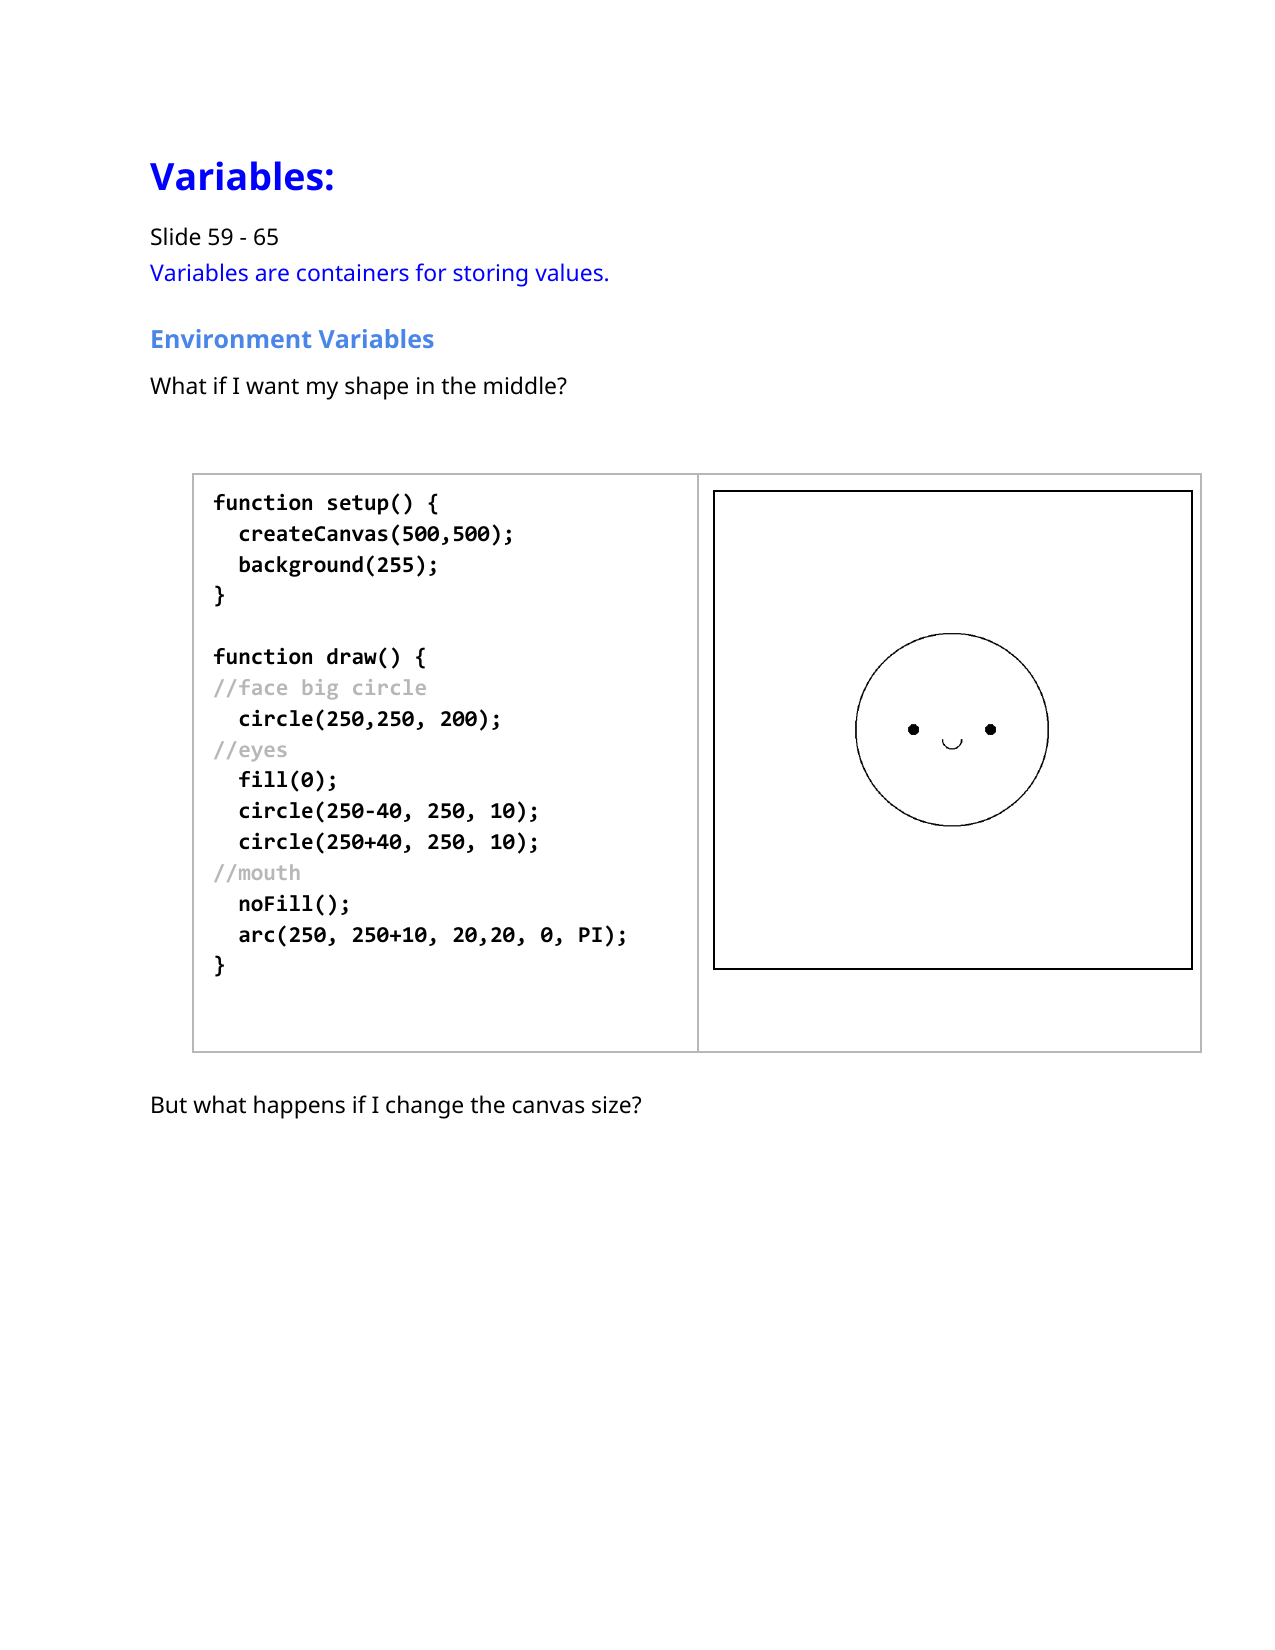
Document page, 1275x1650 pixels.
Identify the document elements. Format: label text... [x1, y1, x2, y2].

picture [715, 492, 1191, 968]
table_header function setup() { createCanvas(500,500); background(255); } function draw() { //face big circle circle(250,250, 200); //eyes fill(0); circle(250-40, 250, 10); circle(250+40, 250, 10); //mouth noFill(); arc(250, 250+10, 20,20, 0, PI); } [194, 475, 697, 1051]
text Slide 59 - 65 [150, 221, 1125, 252]
text But what happens if I change the canvas size? [150, 1089, 1125, 1151]
table_header [699, 475, 1200, 1051]
subtitle Environment Variables [150, 322, 1125, 356]
text What if I want my shape in the middle? [150, 370, 1125, 401]
text Variables are containers for storing values. [150, 257, 1125, 288]
subtitle Variables: [150, 150, 1125, 201]
